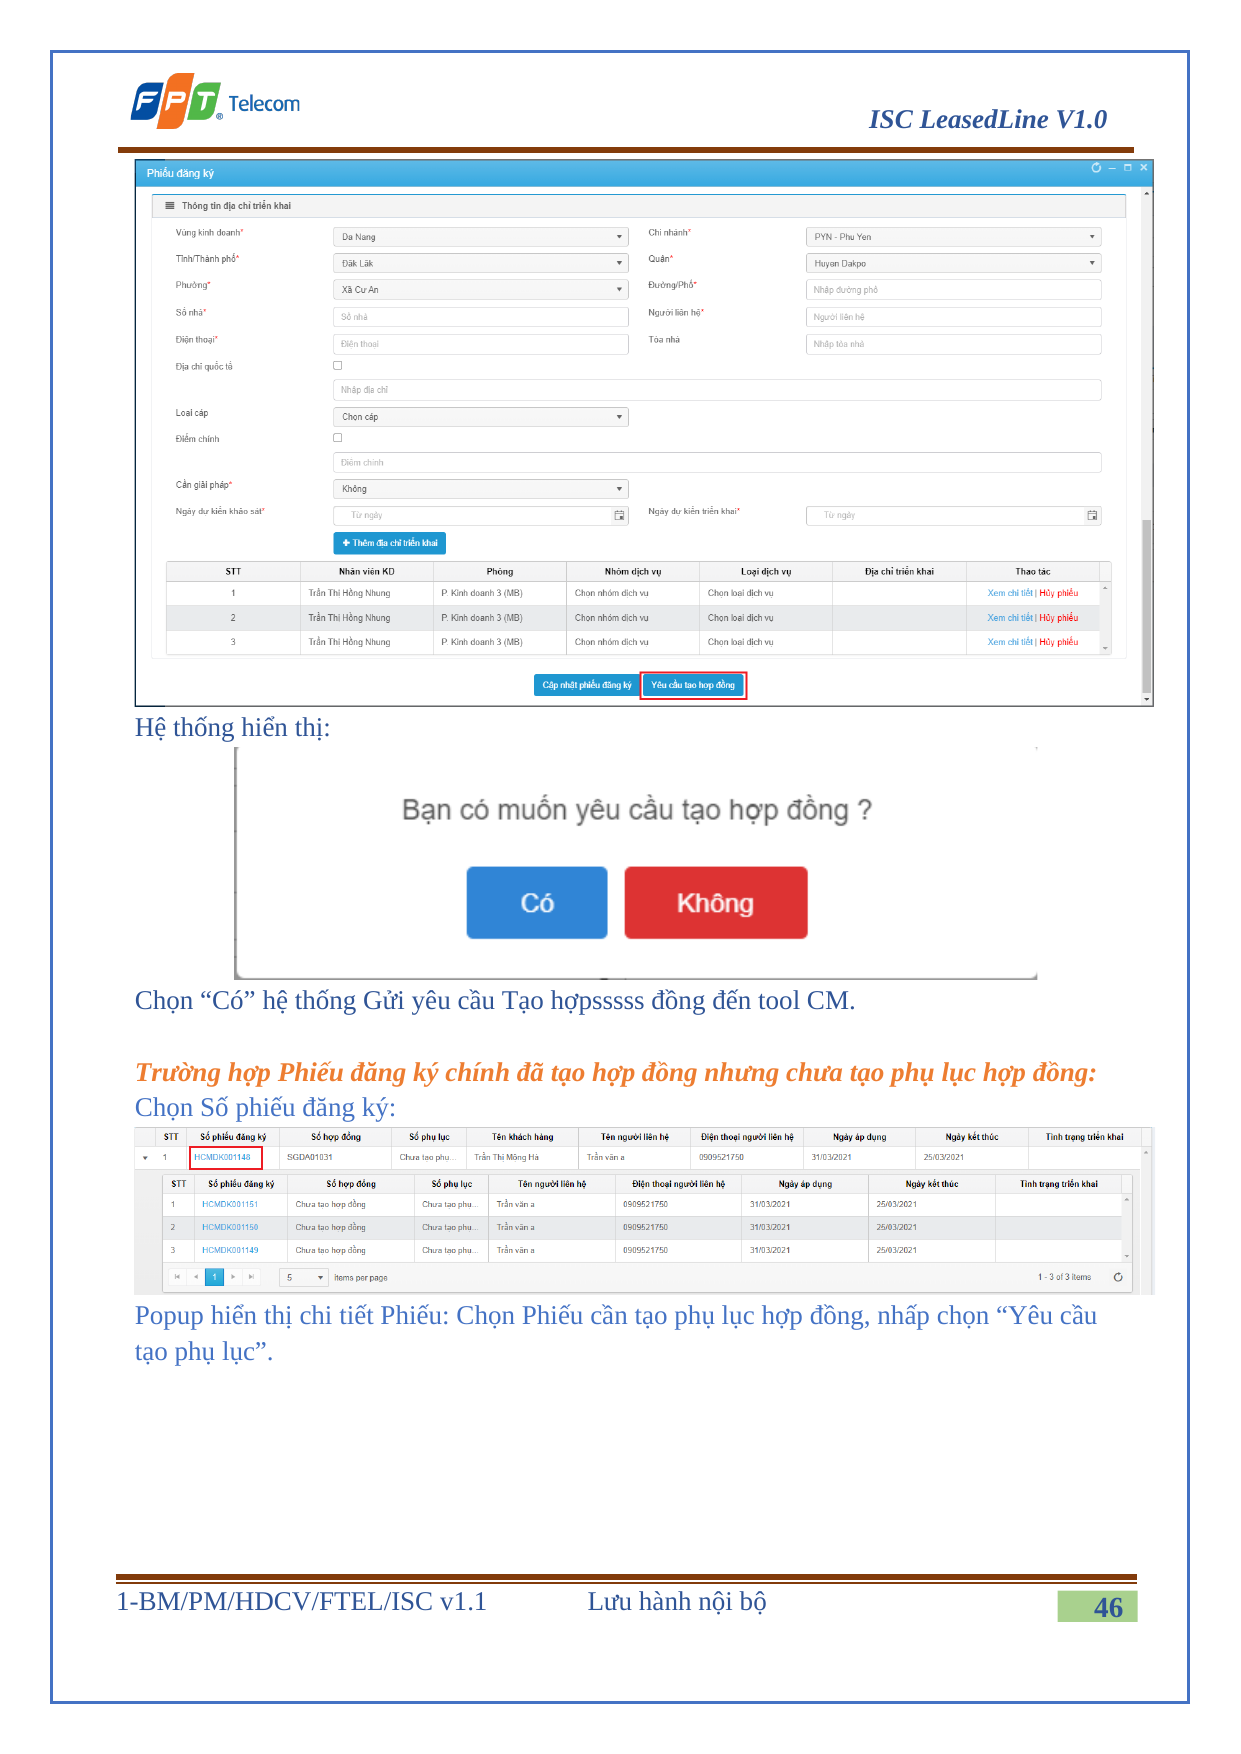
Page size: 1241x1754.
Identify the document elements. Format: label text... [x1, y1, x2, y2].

list Popup hiển thị chi tiết Phiếu: Chọn Phiếu cần tạo phụ lục hợp đồng, nhấp chọn “Yêu cầu tạo phụ lục”. [134, 1299, 1137, 1366]
list Chọn Số phiếu đăng ký: [134, 1092, 1137, 1123]
picture [134, 159, 1154, 707]
list Chọn “Có” hệ thống Gửi yêu cầu Tạo hợpsssss đồng đến tool CM. [134, 984, 1137, 1016]
list Hệ thống hiển thị: [134, 711, 1137, 742]
picture [134, 1127, 1156, 1295]
list Trường hợp Phiếu đăng ký chính đã tạo hợp đồng nhưng chưa tạo phụ lục hợp đồng: [134, 1056, 1137, 1087]
picture [130, 73, 300, 129]
picture [234, 747, 1038, 980]
